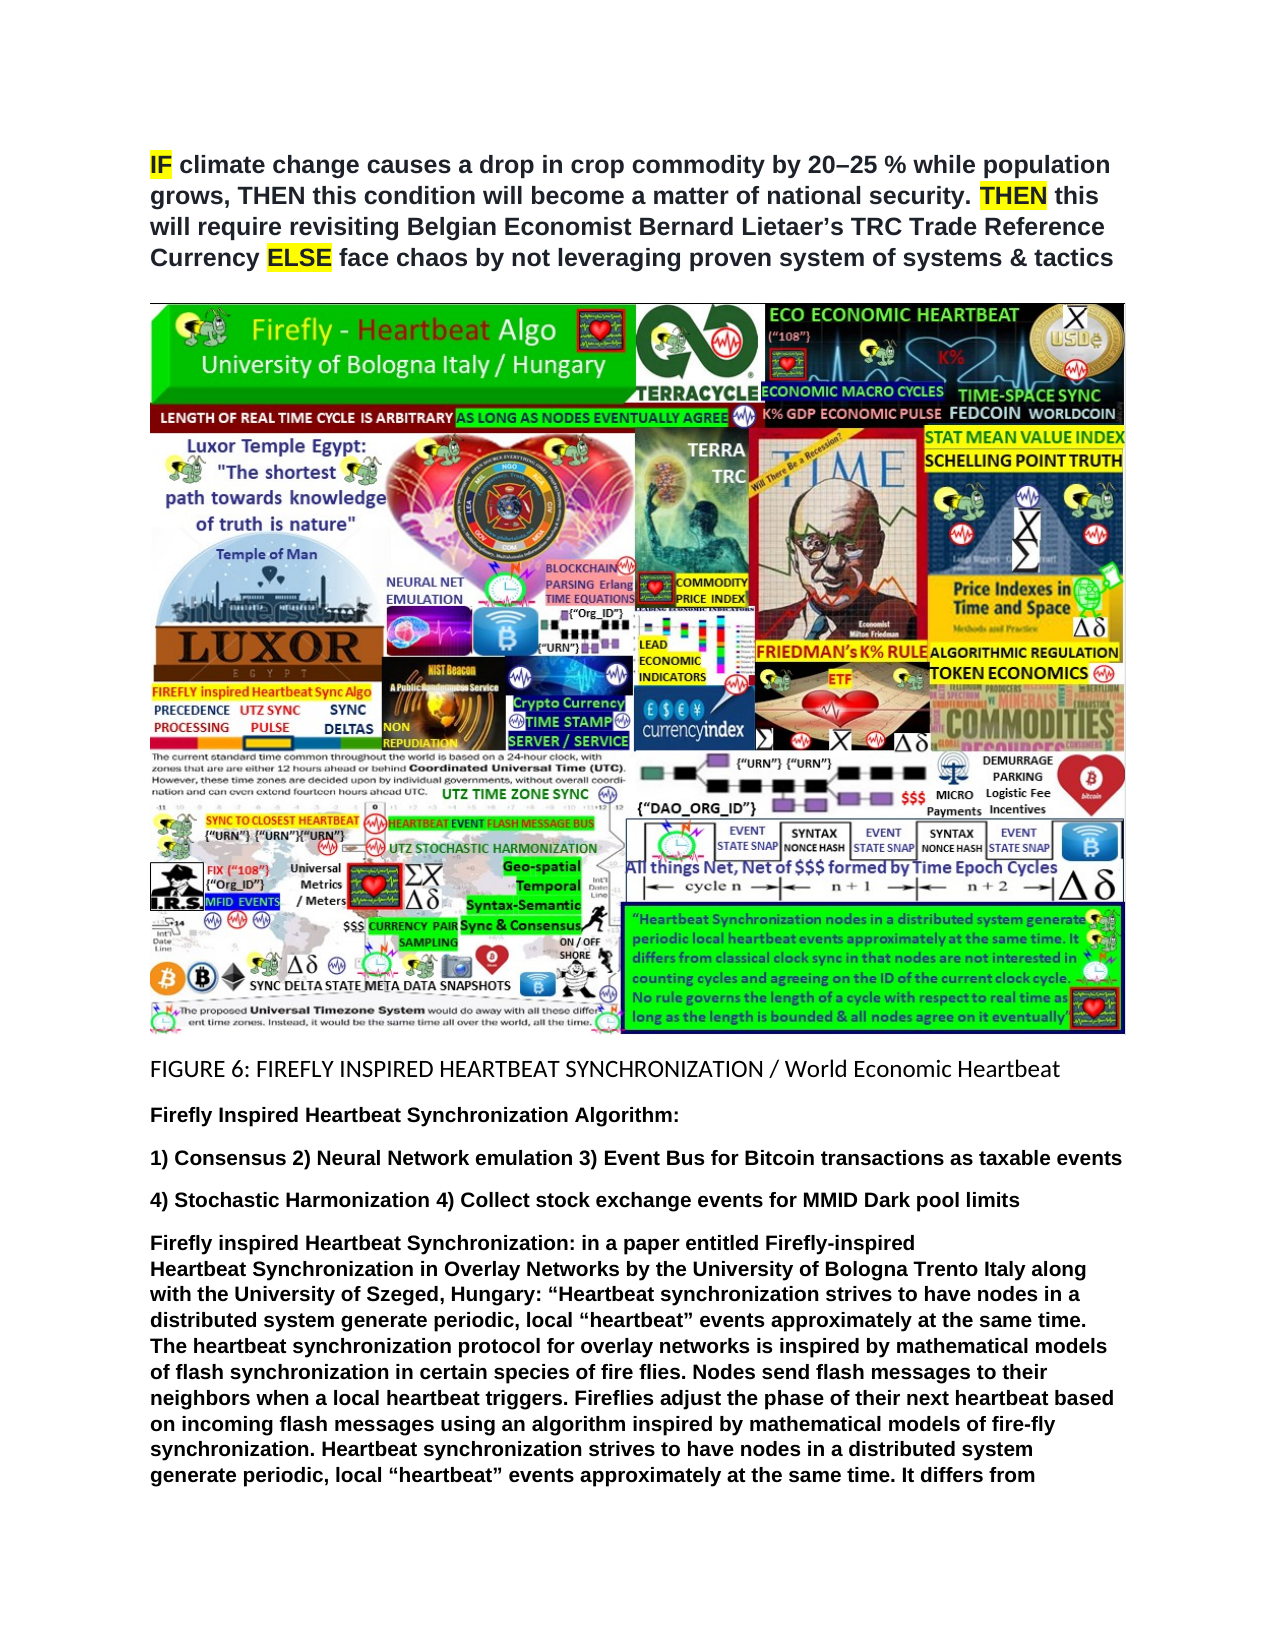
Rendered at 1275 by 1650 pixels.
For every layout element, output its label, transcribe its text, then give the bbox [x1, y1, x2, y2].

text 4) Stochastic Harmonization 4) Collect stock exchange events for MMID Dark pool limits [150, 1188, 1125, 1212]
text IF climate change causes a drop in crop commodity by 20–25 % while population grows, THEN this condition will become a matter of national security. THEN this will require revisiting Belgian Economist Bernard Lietaer’s TRC Trade Reference Currency ELSE face chaos by not leveraging proven system of systems & tactics [150, 150, 1125, 272]
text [150, 1231, 1125, 1487]
picture [150, 303, 1125, 1035]
text 1) Consensus 2) Neural Network emulation 3) Event Bus for Bitcoin transactions as taxable events [150, 1146, 1125, 1169]
text Firefly Inspired Heartbeat Synchronization Algorithm: [150, 1103, 1125, 1127]
text FIGURE 6: FIREFLY INSPIRED HEARTBEAT SYNCHRONIZATION / World Economic Heartbeat [150, 1053, 1125, 1084]
